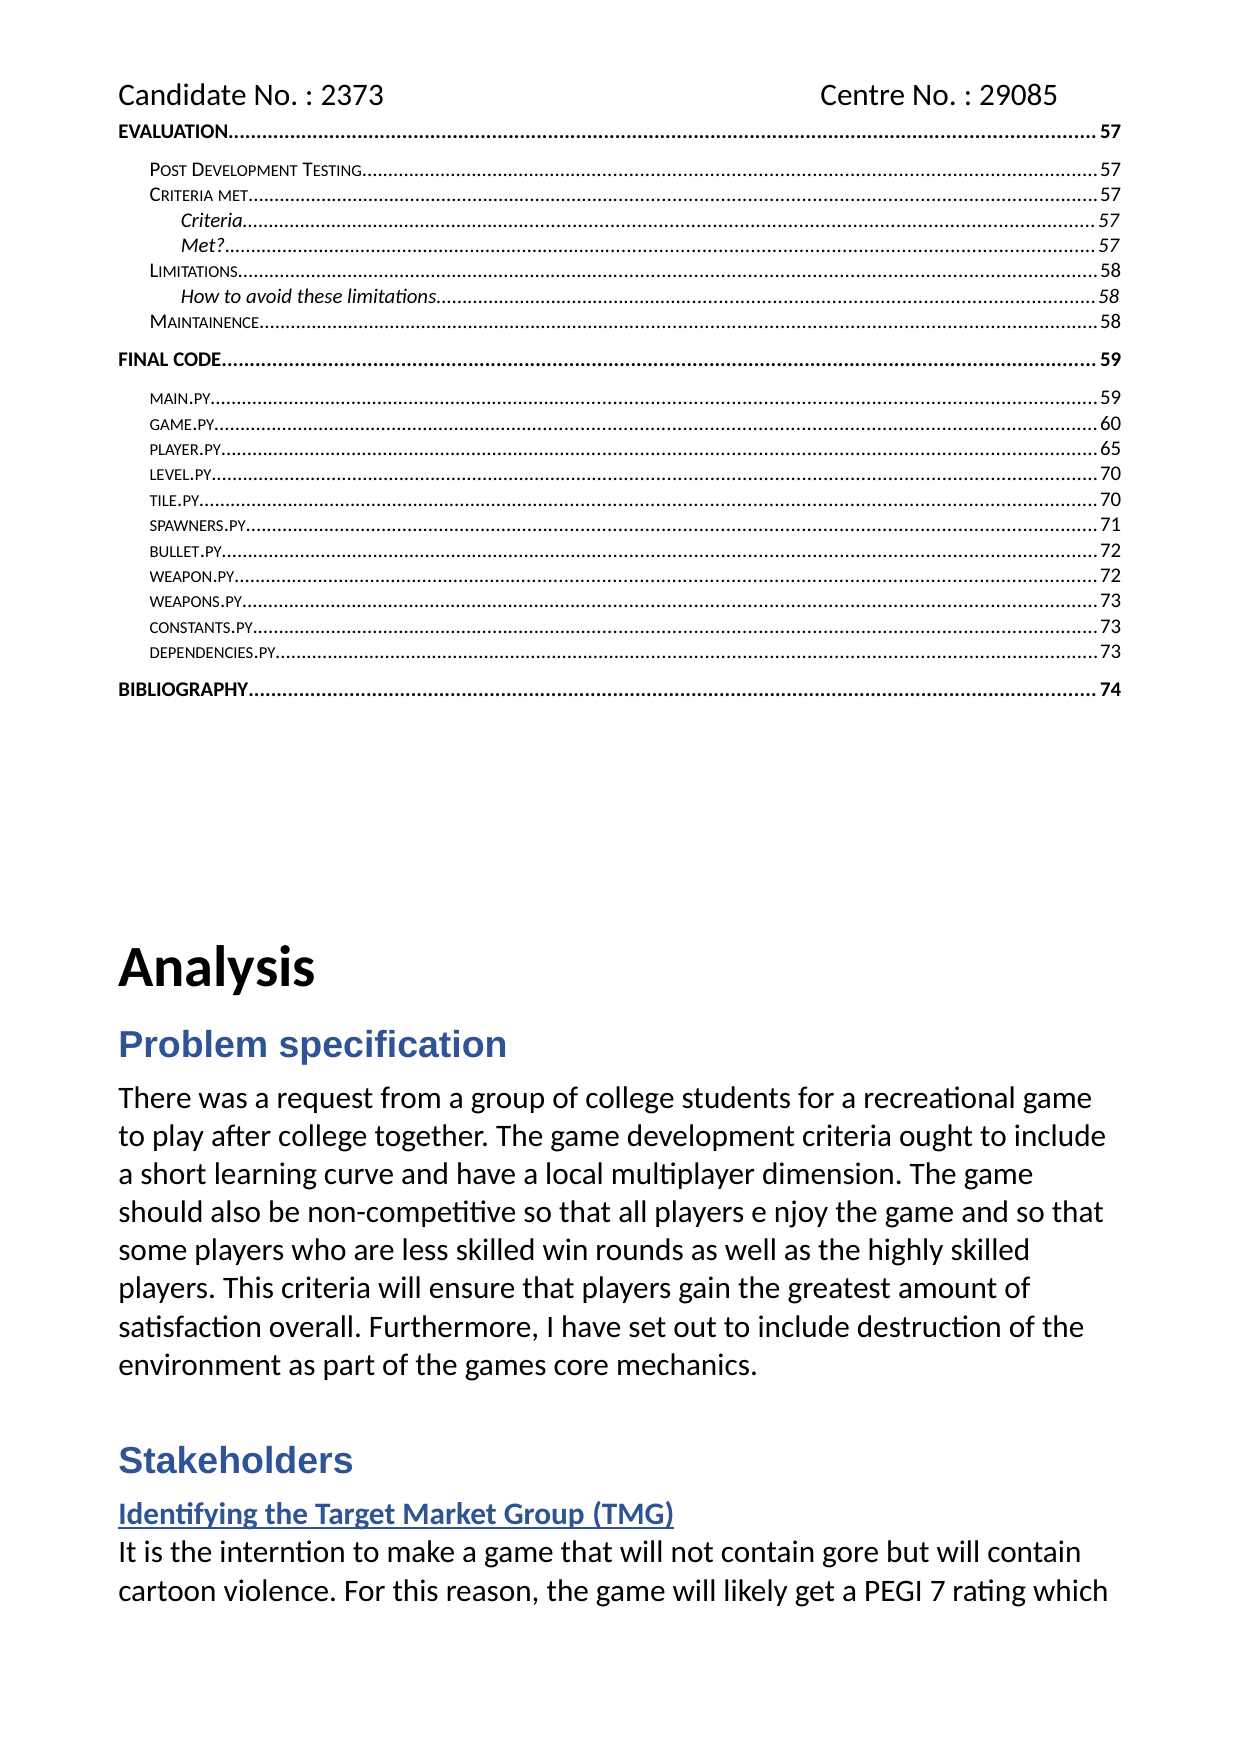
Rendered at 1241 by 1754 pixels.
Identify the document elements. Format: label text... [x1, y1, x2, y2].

subtitle Analysis [118, 930, 1122, 1001]
subtitle Problem specification [118, 1022, 1122, 1065]
subtitle Stakeholders [118, 1439, 1122, 1482]
subtitle Identifying the Target Market Group (TMG) [118, 1494, 1122, 1532]
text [118, 1532, 1122, 1609]
text There was a request from a group of college students for a recreational game to play after college together. The game development criteria ought to include a short learning curve and have a local multiplayer dimension. The game should also be non-competitive so that all players e njoy the game and so that some players who are less skilled win rounds as well as the highly skilled players. This criteria will ensure that players gain the greatest amount of satisfaction overall. Furthermore, I have set out to include destruction of the environment as part of the games core mechanics. [118, 1078, 1122, 1383]
